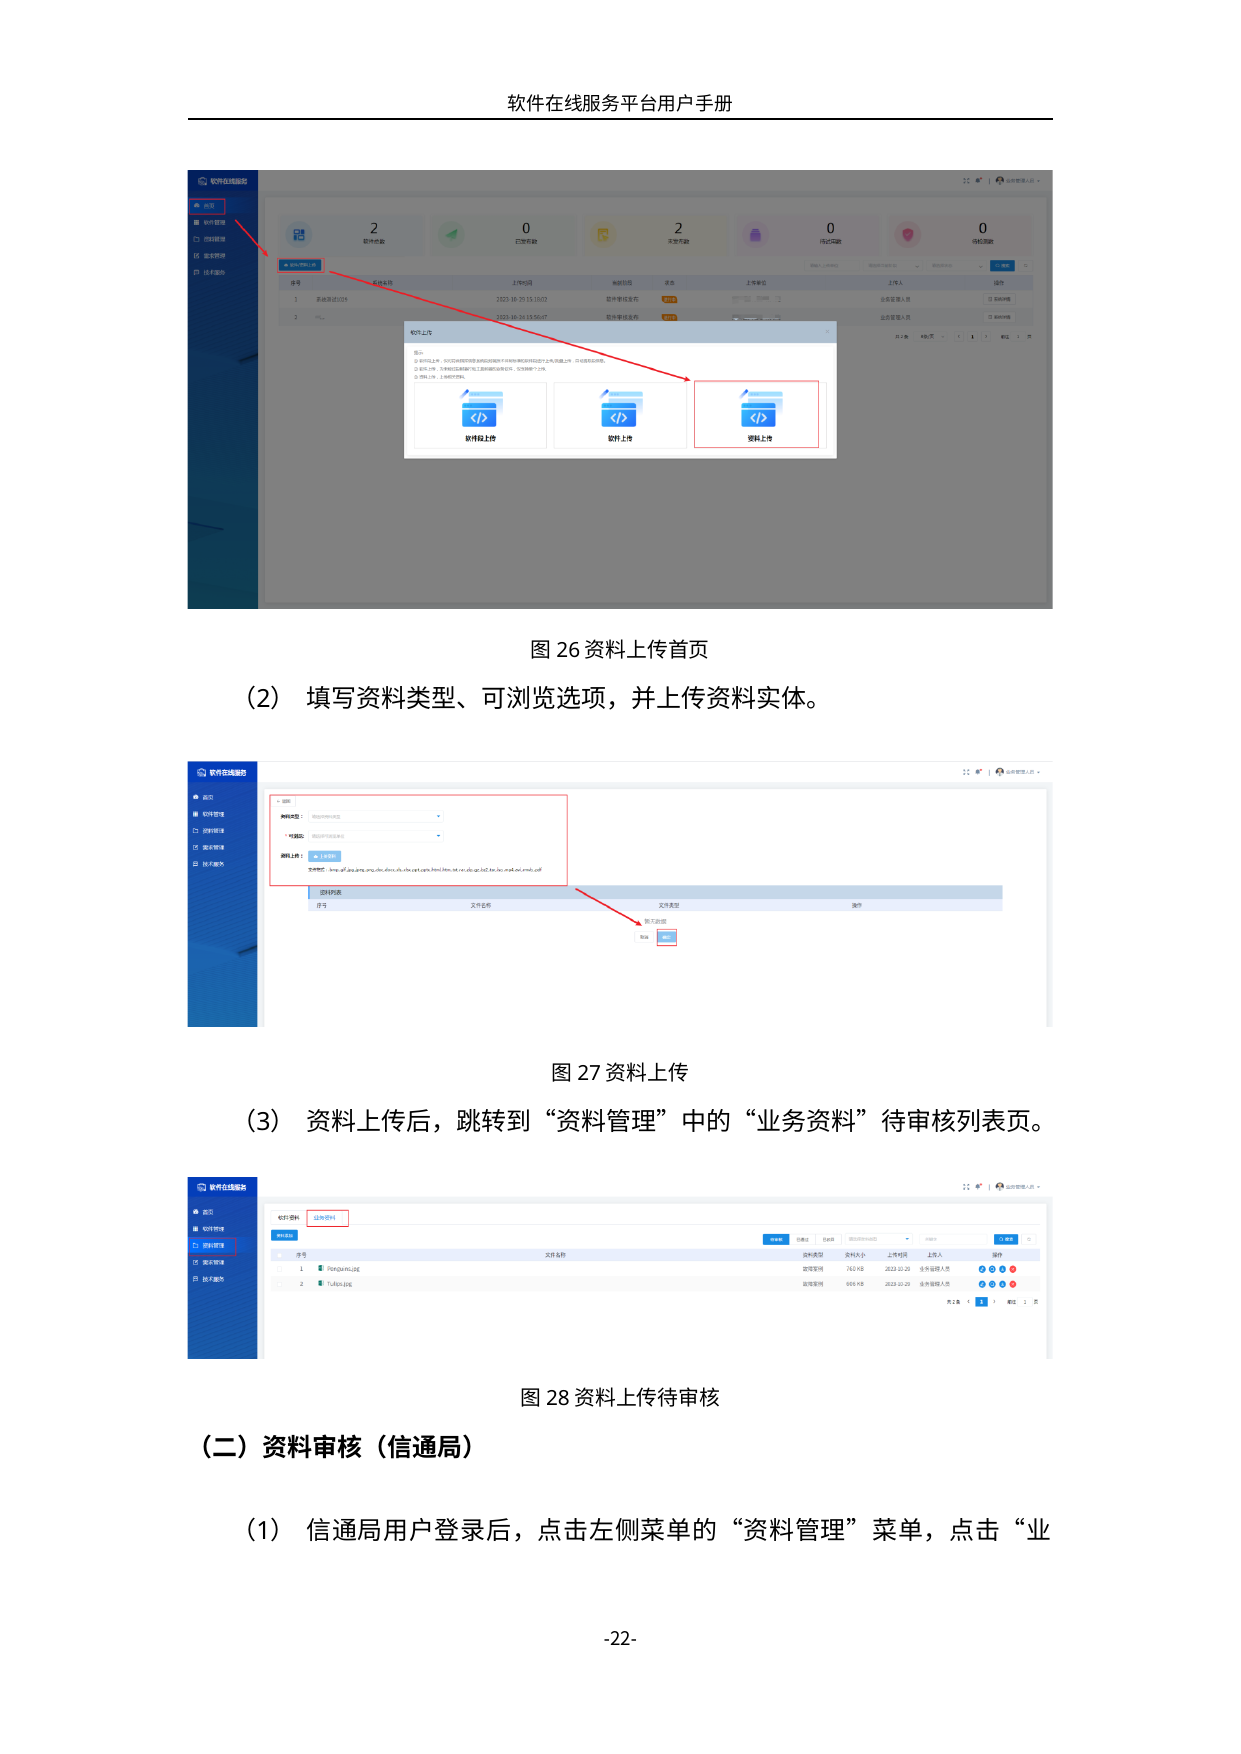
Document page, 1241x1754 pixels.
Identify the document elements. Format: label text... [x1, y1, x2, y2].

text 图 26 资料上传首页 [187, 632, 1053, 664]
text （二）资料审核（信通局） [187, 1413, 1053, 1478]
picture [187, 170, 1053, 609]
picture [187, 1177, 1053, 1359]
picture [187, 761, 1053, 1027]
list 填写资料类型、可浏览选项，并上传资料实体。 [231, 664, 1053, 729]
text 图 28 资料上传待审核 [187, 1380, 1053, 1413]
text 图 27 资料上传 [187, 1055, 1053, 1087]
list 资料上传后，跳转到“资料管理”中的“业务资料”待审核列表页。 [231, 1087, 1053, 1152]
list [231, 1496, 1053, 1561]
